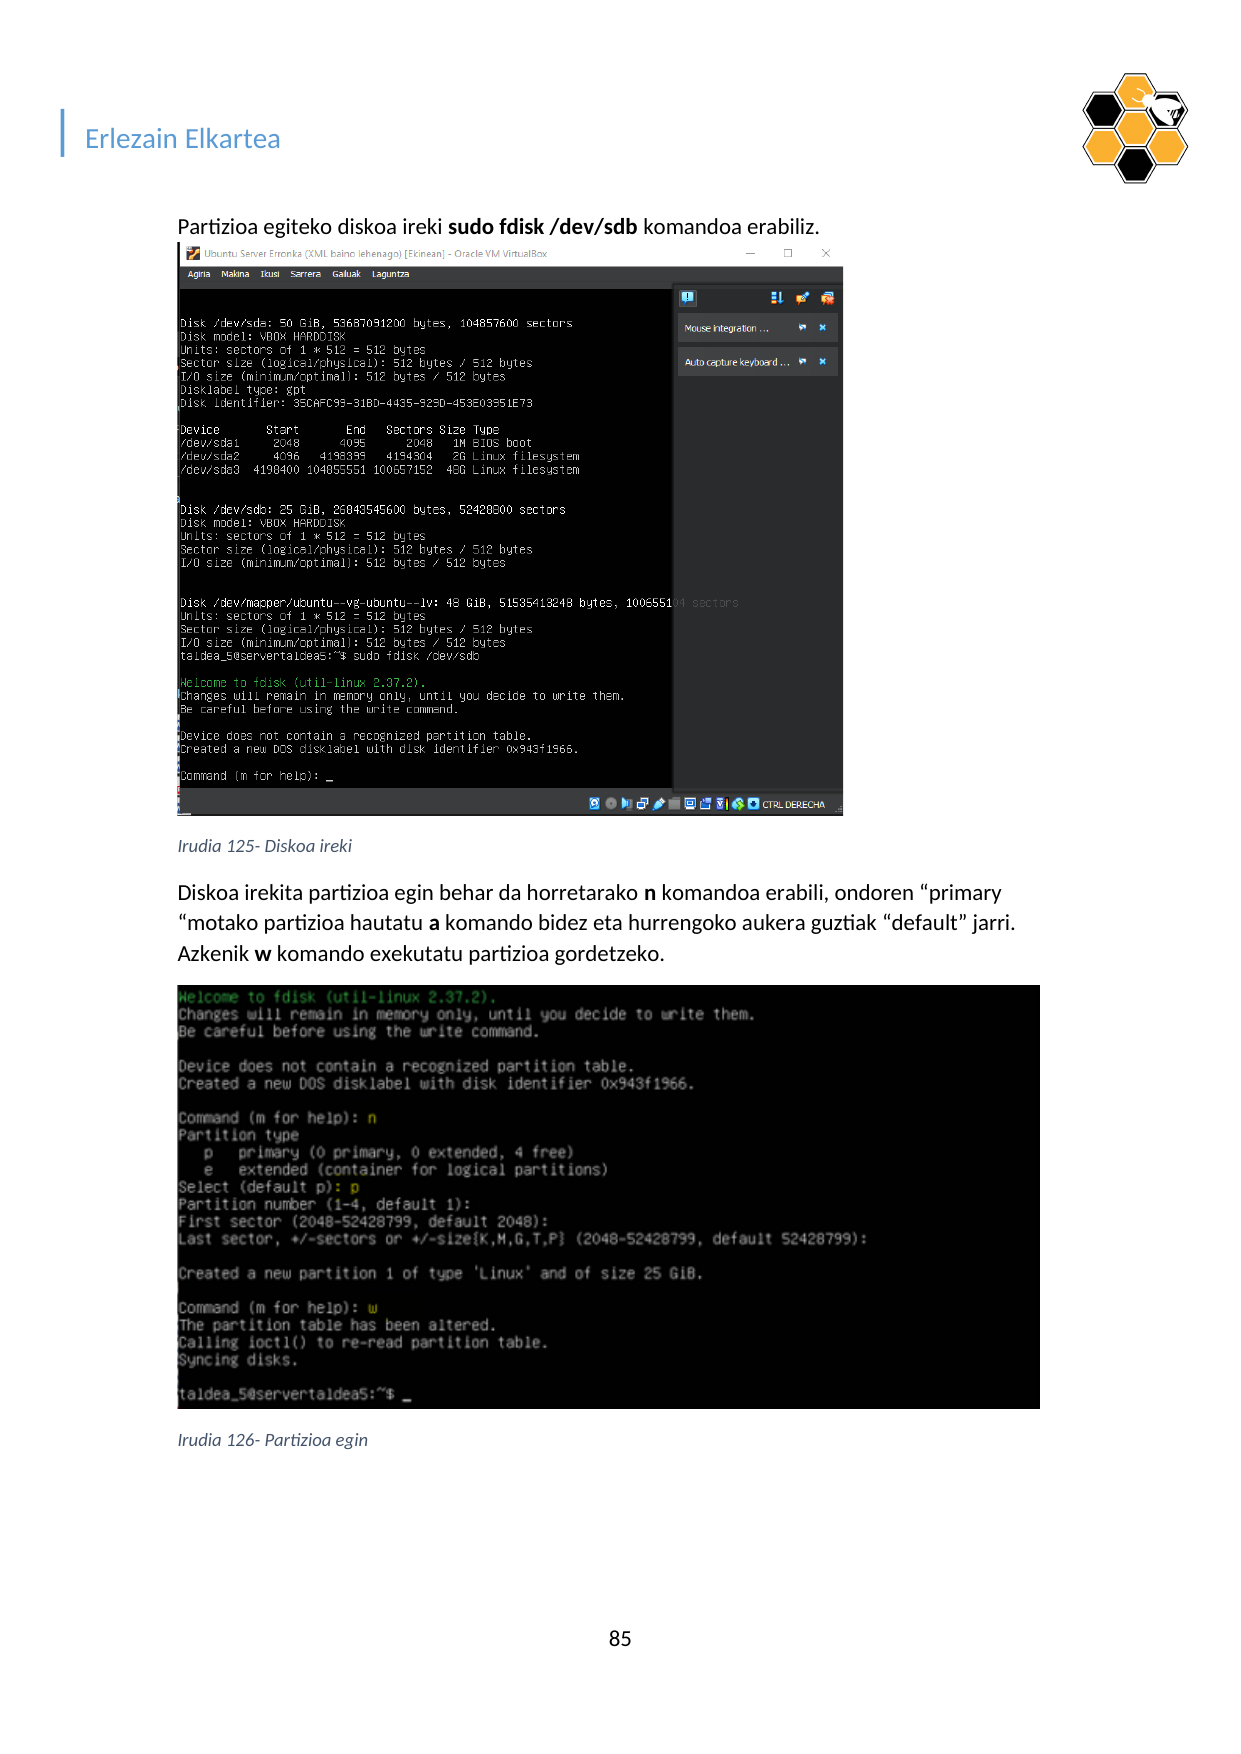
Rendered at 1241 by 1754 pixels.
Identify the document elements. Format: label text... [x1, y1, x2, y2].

picture [177, 985, 1040, 1409]
text Irudia 126- Partizioa egin [177, 1428, 1063, 1451]
picture [1071, 73, 1210, 185]
text Irudia 125- Diskoa ireki [177, 834, 1063, 857]
picture [177, 242, 844, 816]
text Diskoa irekita partizioa egin behar da horretarako n komandoa erabili, ondoren “primary “motako partizioa hautatu a komando bidez eta hurrengoko aukera guztiak “default” jarri. Azkenik w komando exekutatu partizioa gordetzeko. [177, 878, 1063, 967]
